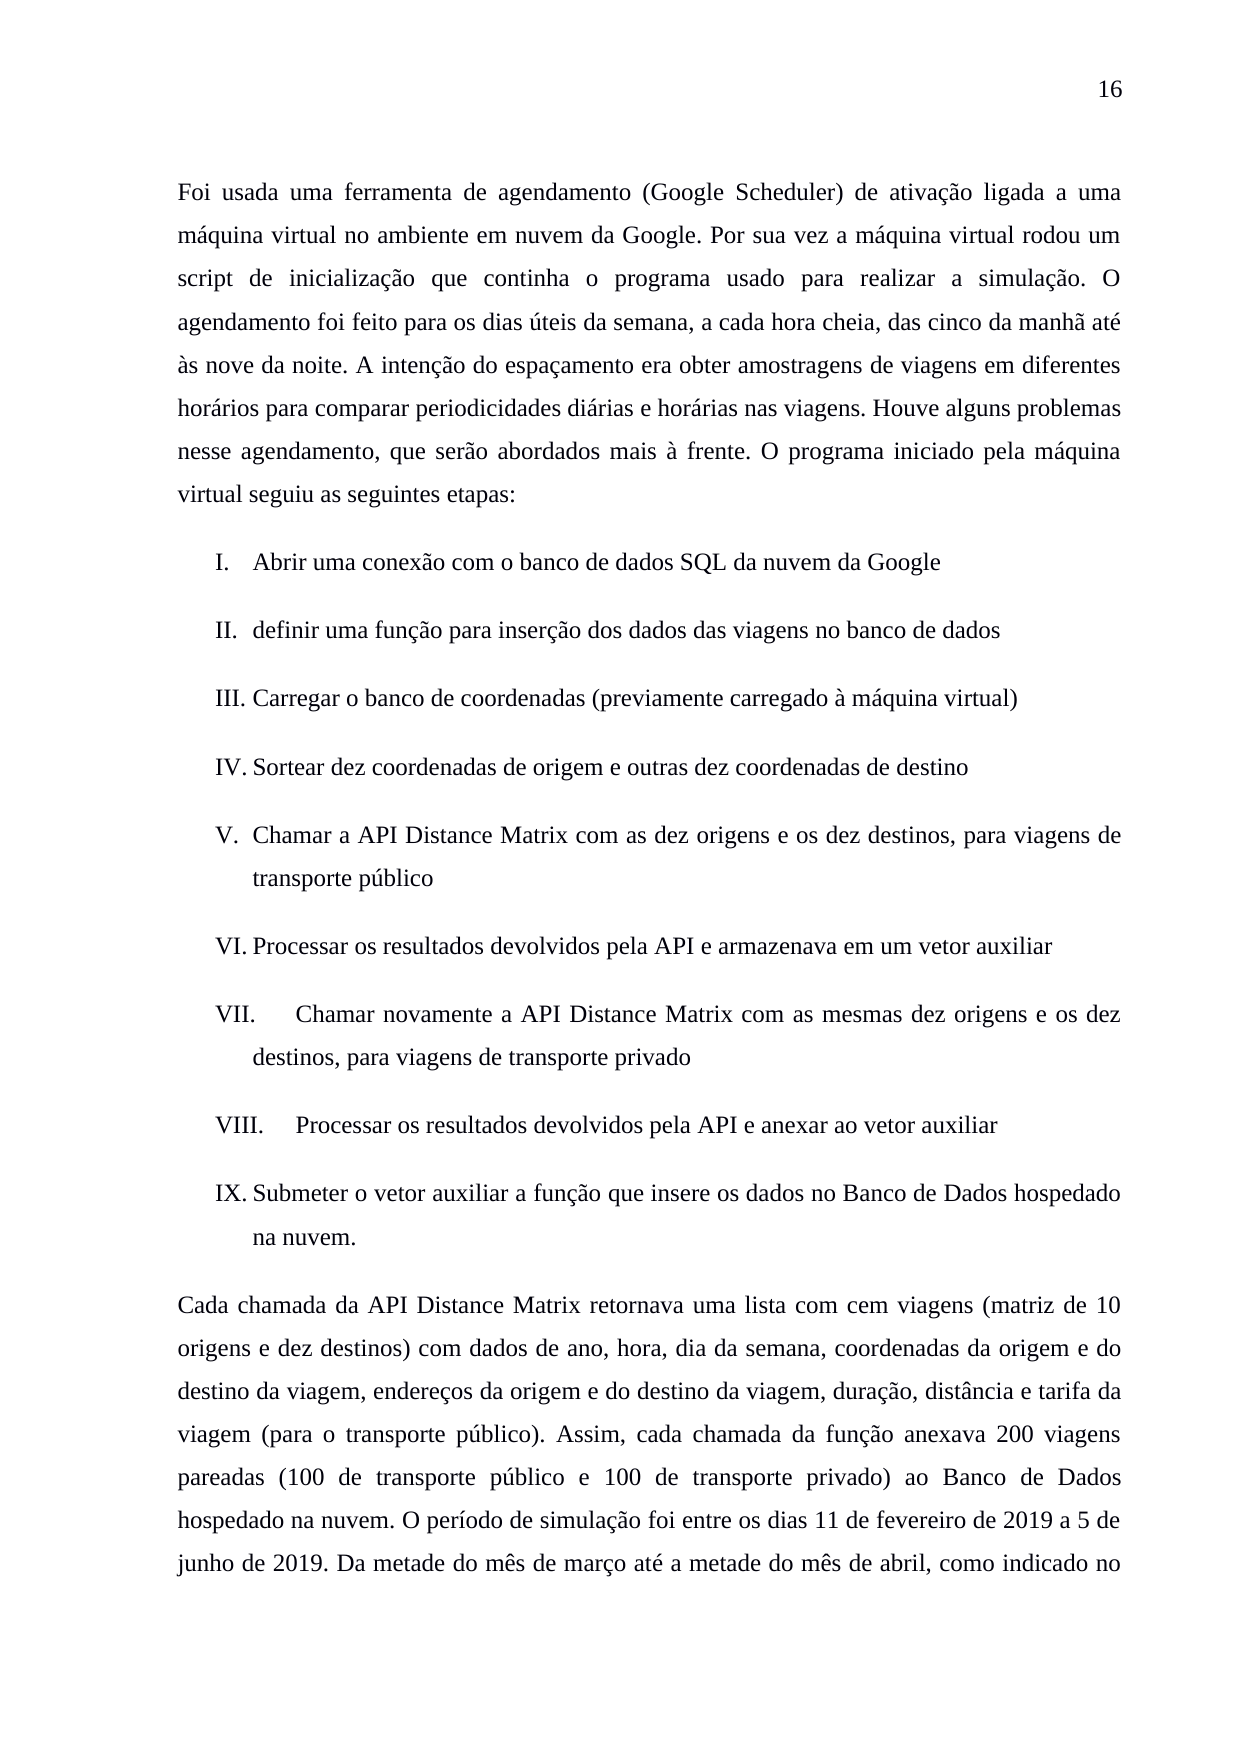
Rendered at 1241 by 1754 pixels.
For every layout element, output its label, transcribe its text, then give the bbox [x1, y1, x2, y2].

list Chamar novamente a API Distance Matrix com as mesmas dez origens e os dez destinos, para viagens de transporte privado [215, 999, 1122, 1071]
list Processar os resultados devolvidos pela API e armazenava em um vetor auxiliar [215, 931, 1122, 960]
list Carregar o banco de coordenadas (previamente carregado à máquina virtual) [215, 683, 1122, 712]
list Processar os resultados devolvidos pela API e anexar ao vetor auxiliar [215, 1110, 1122, 1139]
text Foi usada uma ferramenta de agendamento (Google Scheduler) de ativação ligada a uma máquina virtual no ambiente em nuvem da Google. Por sua vez a máquina virtual rodou um script de inicialização que continha o programa usado para realizar a simulação. O agendamento foi feito para os dias úteis da semana, a cada hora cheia, das cinco da manhã até às nove da noite. A intenção do espaçamento era obter amostragens de viagens em diferentes horários para comparar periodicidades diárias e horárias nas viagens. Houve alguns problemas nesse agendamento, que serão abordados mais à frente. O programa iniciado pela máquina virtual seguiu as seguintes etapas: [177, 177, 1122, 508]
list Submeter o vetor auxiliar a função que insere os dados no Banco de Dados hospedado na nuvem. [215, 1178, 1122, 1250]
list Sortear dez coordenadas de origem e outras dez coordenadas de destino [215, 752, 1122, 780]
list Chamar a API Distance Matrix com as dez origens e os dez destinos, para viagens de transporte público [215, 820, 1122, 892]
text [177, 1290, 1122, 1577]
list Abrir uma conexão com o banco de dados SQL da nuvem da Google [215, 547, 1122, 576]
list definir uma função para inserção dos dados das viagens no banco de dados [215, 615, 1122, 644]
